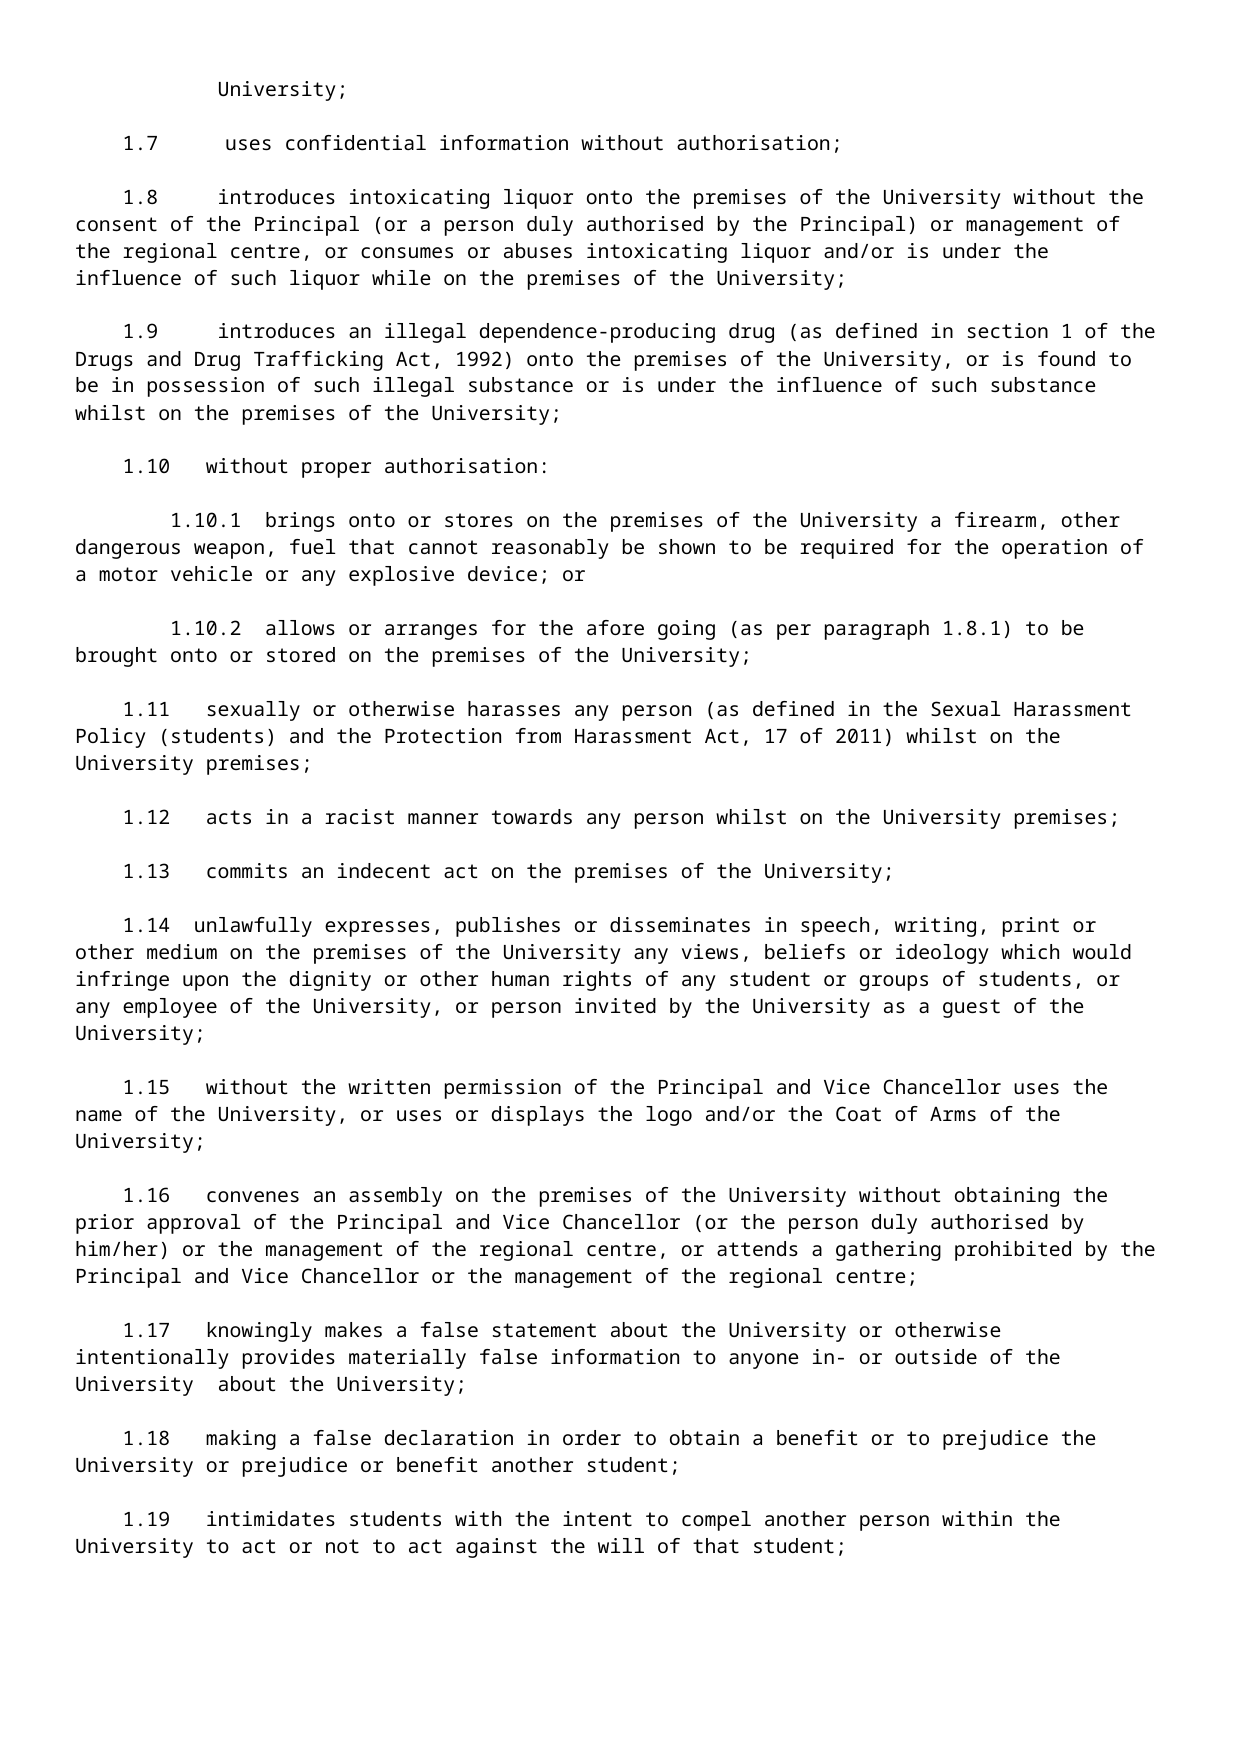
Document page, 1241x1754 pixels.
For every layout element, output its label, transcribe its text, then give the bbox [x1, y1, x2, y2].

text University; [75, 75, 1165, 102]
text 1.8 introduces intoxicating liquor onto the premises of the University without the consent of the Principal (or a person duly authorised by the Principal) or management of the regional centre, or consumes or abuses intoxicating liquor and/or is under the influence of such liquor while on the premises of the University; [75, 183, 1165, 291]
text 1.9 introduces an illegal dependence-producing drug (as defined in section 1 of the Drugs and Drug Trafficking Act, 1992) onto the premises of the University, or is found to be in possession of such illegal substance or is under the influence of such substance whilst on the premises of the University; [75, 318, 1165, 426]
text 1.10 without proper authorisation: [75, 453, 1165, 480]
text 1.19 intimidates students with the intent to compel another person within the University to act or not to act against the will of that student; [75, 1505, 1165, 1559]
text 1.18 making a false declaration in order to obtain a benefit or to prejudice the University or prejudice or benefit another student; [75, 1424, 1165, 1478]
text 1.10.1 brings onto or stores on the premises of the University a firearm, other dangerous weapon, fuel that cannot reasonably be shown to be required for the operation of a motor vehicle or any explosive device; or [75, 507, 1165, 588]
text 1.12 acts in a racist manner towards any person whilst on the University premises; [75, 803, 1165, 830]
text 1.7 uses confidential information without authorisation; [75, 129, 1165, 156]
text 1.10.2 allows or arranges for the afore going (as per paragraph 1.8.1) to be brought onto or stored on the premises of the University; [75, 614, 1165, 668]
text 1.15 without the written permission of the Principal and Vice Chancellor uses the name of the University, or uses or displays the logo and/or the Coat of Arms of the University; [75, 1073, 1165, 1154]
text 1.14 unlawfully expresses, publishes or disseminates in speech, writing, print or other medium on the premises of the University any views, beliefs or ideology which would infringe upon the dignity or other human rights of any student or groups of students, or any employee of the University, or person invited by the University as a guest of the University; [75, 911, 1165, 1046]
text 1.16 convenes an assembly on the premises of the University without obtaining the prior approval of the Principal and Vice Chancellor (or the person duly authorised by him/her) or the management of the regional centre, or attends a gathering prohibited by the Principal and Vice Chancellor or the management of the regional centre; [75, 1181, 1165, 1289]
text 1.17 knowingly makes a false statement about the University or otherwise intentionally provides materially false information to anyone in- or outside of the University about the University; [75, 1316, 1165, 1397]
text 1.11 sexually or otherwise harasses any person (as defined in the Sexual Harassment Policy (students) and the Protection from Harassment Act, 17 of 2011) whilst on the University premises; [75, 696, 1165, 776]
text 1.13 commits an indecent act on the premises of the University; [75, 857, 1165, 884]
